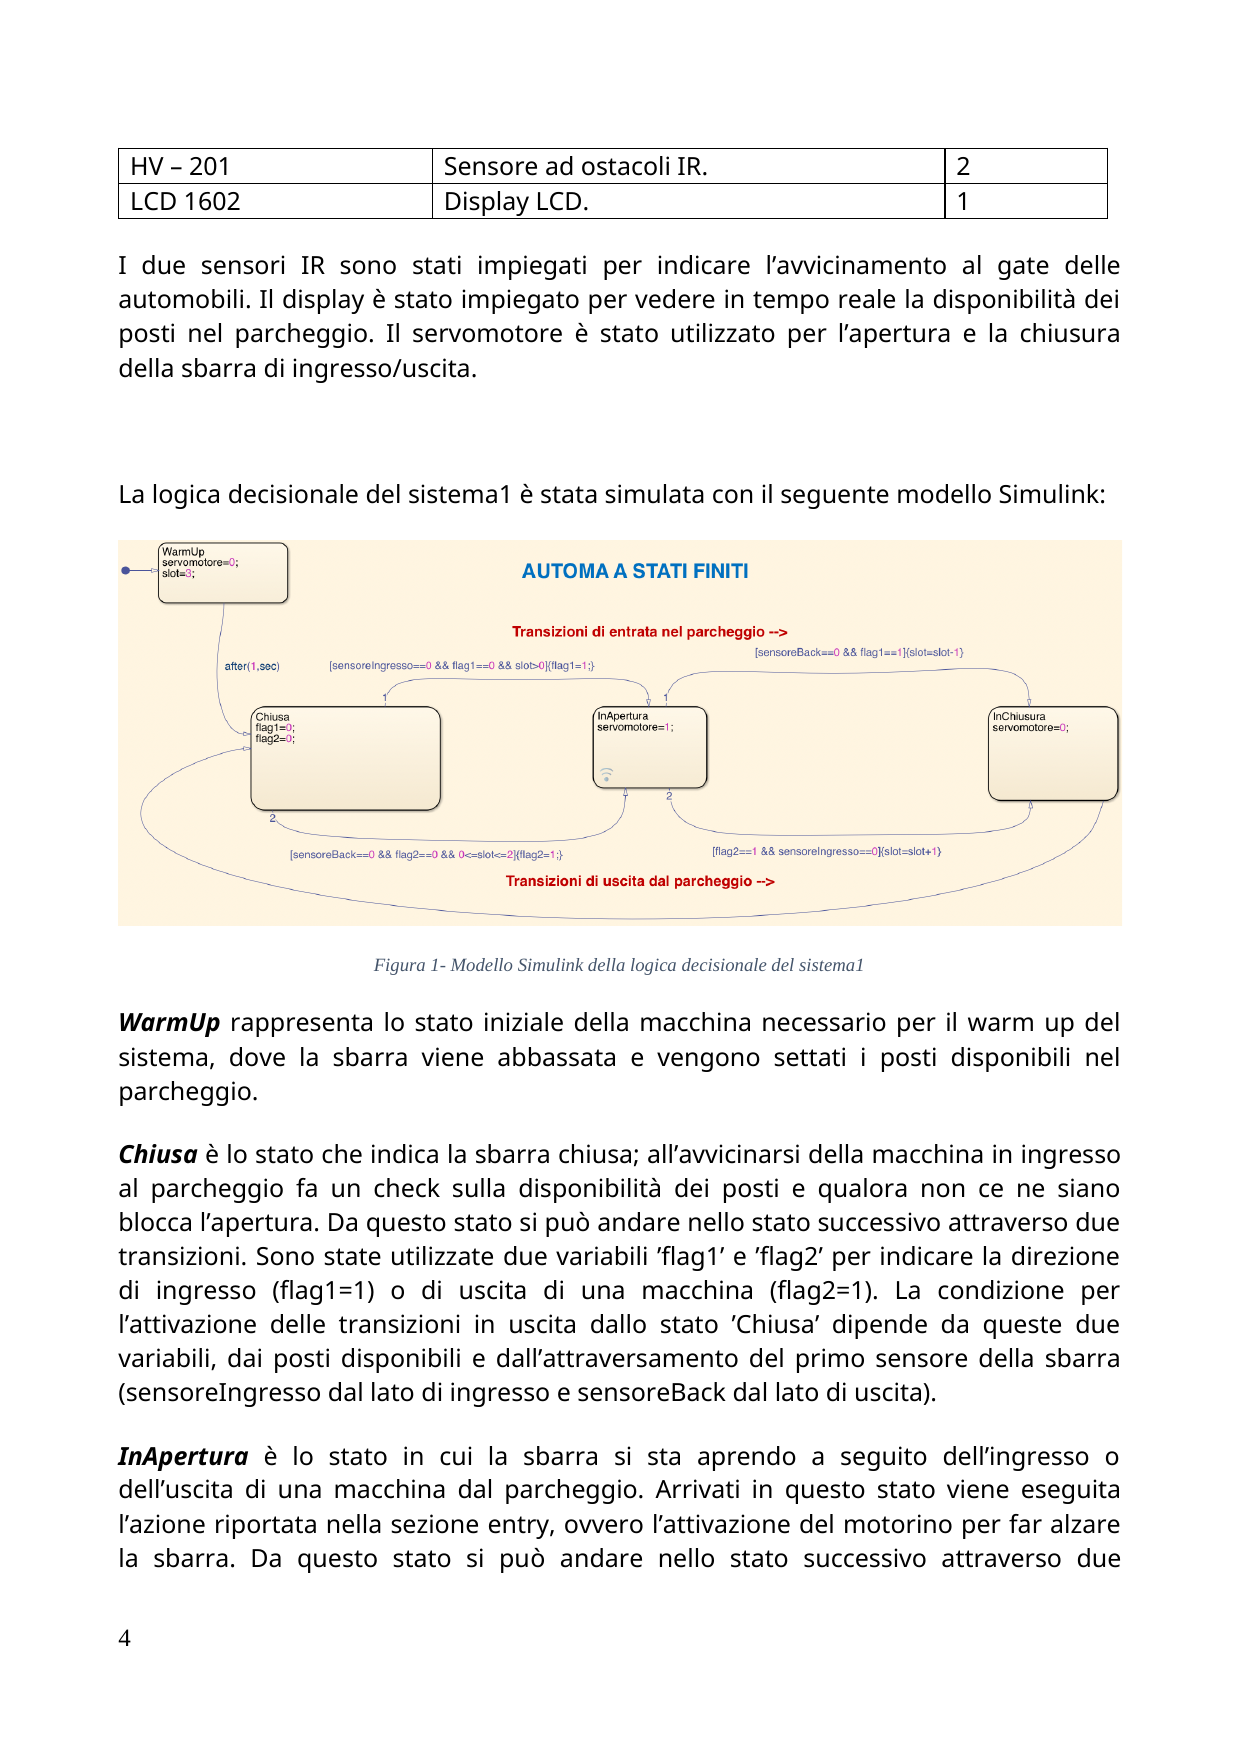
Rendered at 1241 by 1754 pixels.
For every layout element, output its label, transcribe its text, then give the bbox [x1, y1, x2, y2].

table_cell Sensore ad ostacoli IR. [433, 149, 944, 183]
text Chiusa è lo stato che indica la sbarra chiusa; all’avvicinarsi della macchina in ingresso al parcheggio fa un check sulla disponibilità dei posti e qualora non ce ne siano blocca l’apertura. Da questo stato si può andare nello stato successivo attraverso due transizioni. Sono state utilizzate due variabili ’flag1’ e ’flag2’ per indicare la direzione di ingresso (flag1=1) o di uscita di una macchina (flag2=1). La condizione per l’attivazione delle transizioni in uscita dallo stato ’Chiusa’ dipende da queste due variabili, dai posti disponibili e dall’attraversamento del primo sensore della sbarra (sensoreIngresso dal lato di ingresso e sensoreBack dal lato di uscita). [118, 1136, 1122, 1409]
table_cell 1 [946, 184, 1107, 218]
table_cell Display LCD. [433, 184, 944, 218]
text I due sensori IR sono stati impiegati per indicare l’avvicinamento al gate delle automobili. Il display è stato impiegato per vedere in tempo reale la disponibilità dei posti nel parcheggio. Il servomotore è stato utilizzato per l’apertura e la chiusura della sbarra di ingresso/uscita. [118, 248, 1122, 384]
text La logica decisionale del sistema1 è stata simulata con il seguente modello Simulink: [118, 477, 1122, 511]
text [118, 1438, 1122, 1574]
text Figura 1- Modello Simulink della logica decisionale del sistema1 [118, 954, 1122, 976]
table_cell 2 [946, 149, 1107, 183]
table_cell HV – 201 [119, 149, 432, 183]
picture [118, 540, 1123, 926]
text WarmUp rappresenta lo stato iniziale della macchina necessario per il warm up del sistema, dove la sbarra viene abbassata e vengono settati i posti disponibili nel parcheggio. [118, 1005, 1122, 1107]
table_cell LCD 1602 [119, 184, 432, 218]
